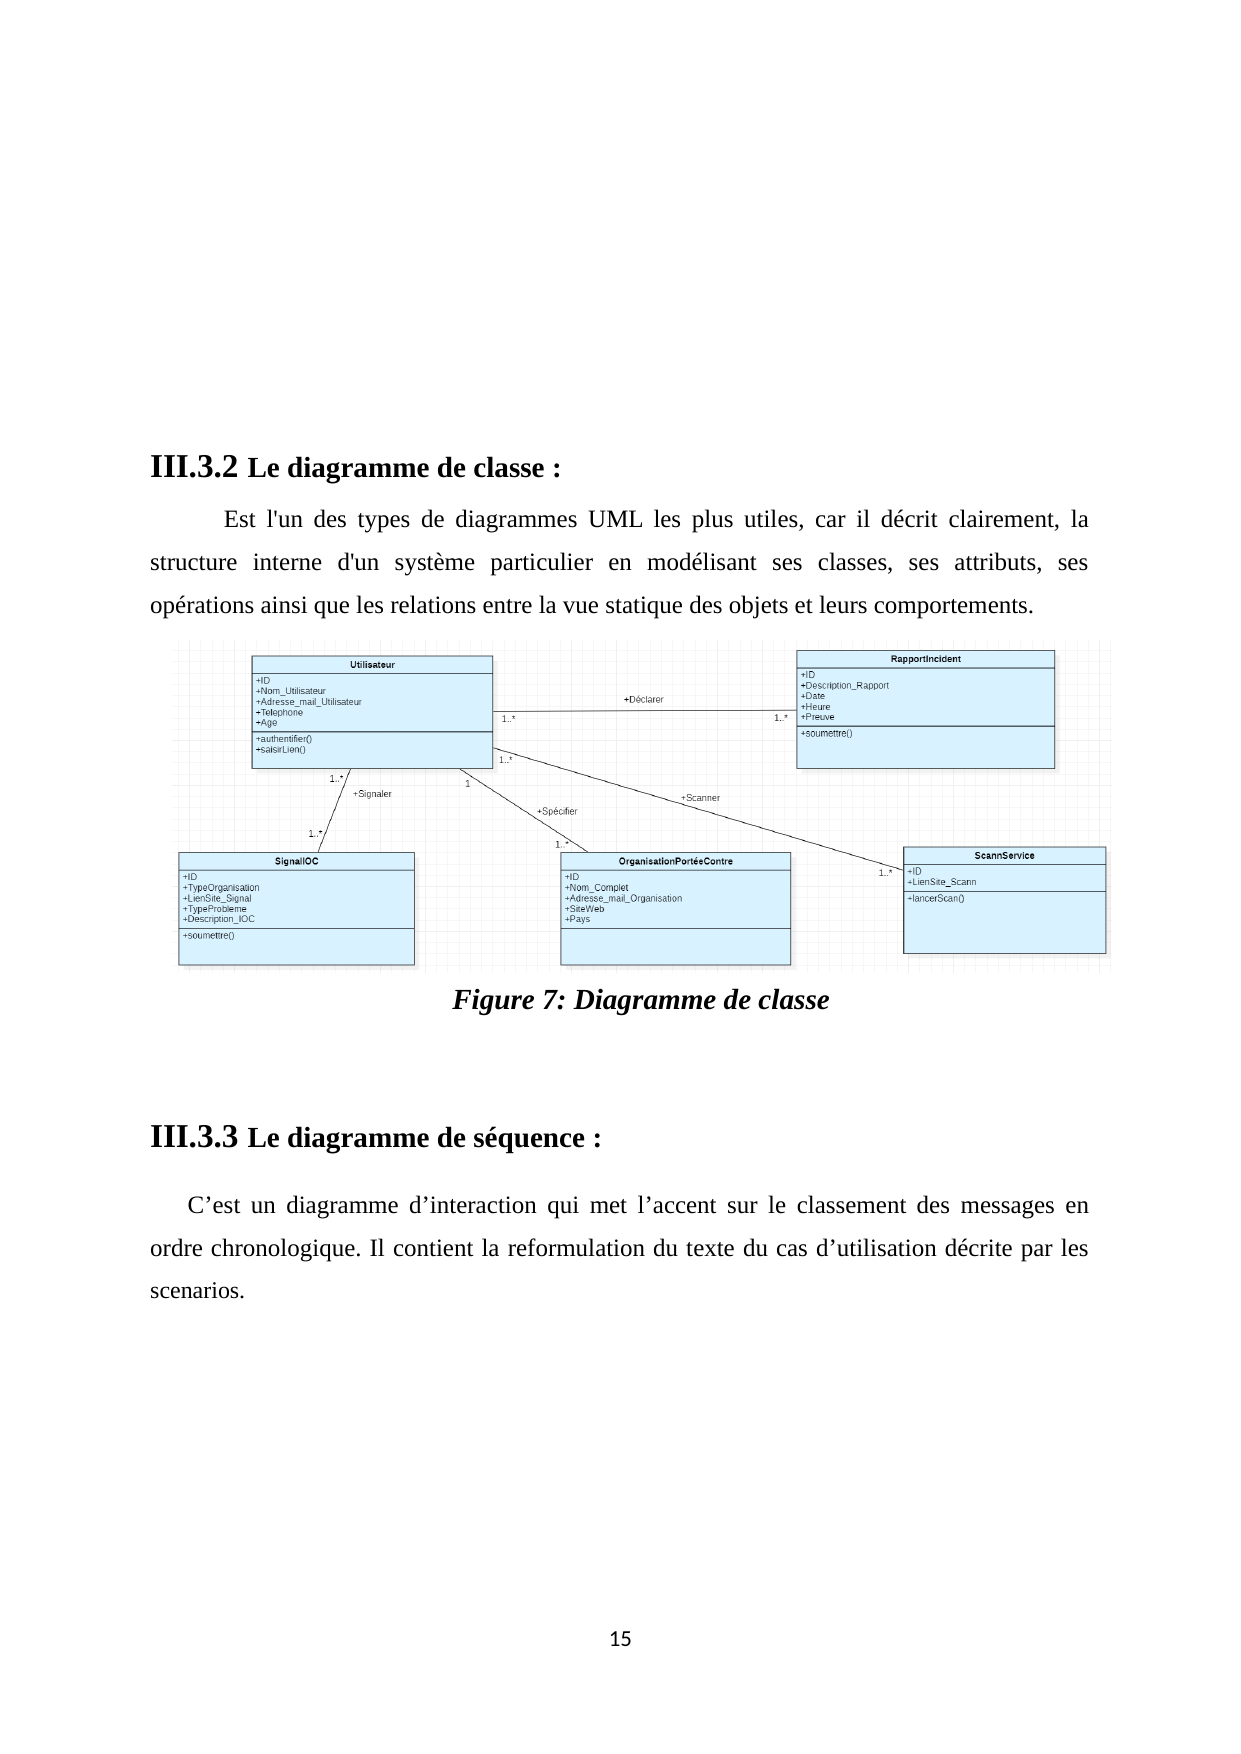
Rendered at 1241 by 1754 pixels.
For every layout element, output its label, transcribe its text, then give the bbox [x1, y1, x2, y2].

picture [172, 640, 1113, 973]
list Le diagramme de classe : [150, 447, 1090, 485]
list Le diagramme de séquence : [150, 1116, 1090, 1154]
text C’est un diagramme d’interaction qui met l’accent sur le classement des messages en ordre chronologique. Il contient la reformulation du texte du cas d’utilisation décrite par les scenarios. [150, 1190, 1090, 1304]
list Est l'un des types de diagrammes UML les plus utiles, car il décrit clairement, la structure interne d'un système particulier en modélisant ses classes, ses attributs, ses opérations ainsi que les relations entre la vue statique des objets et leurs comportements. [150, 504, 1090, 619]
